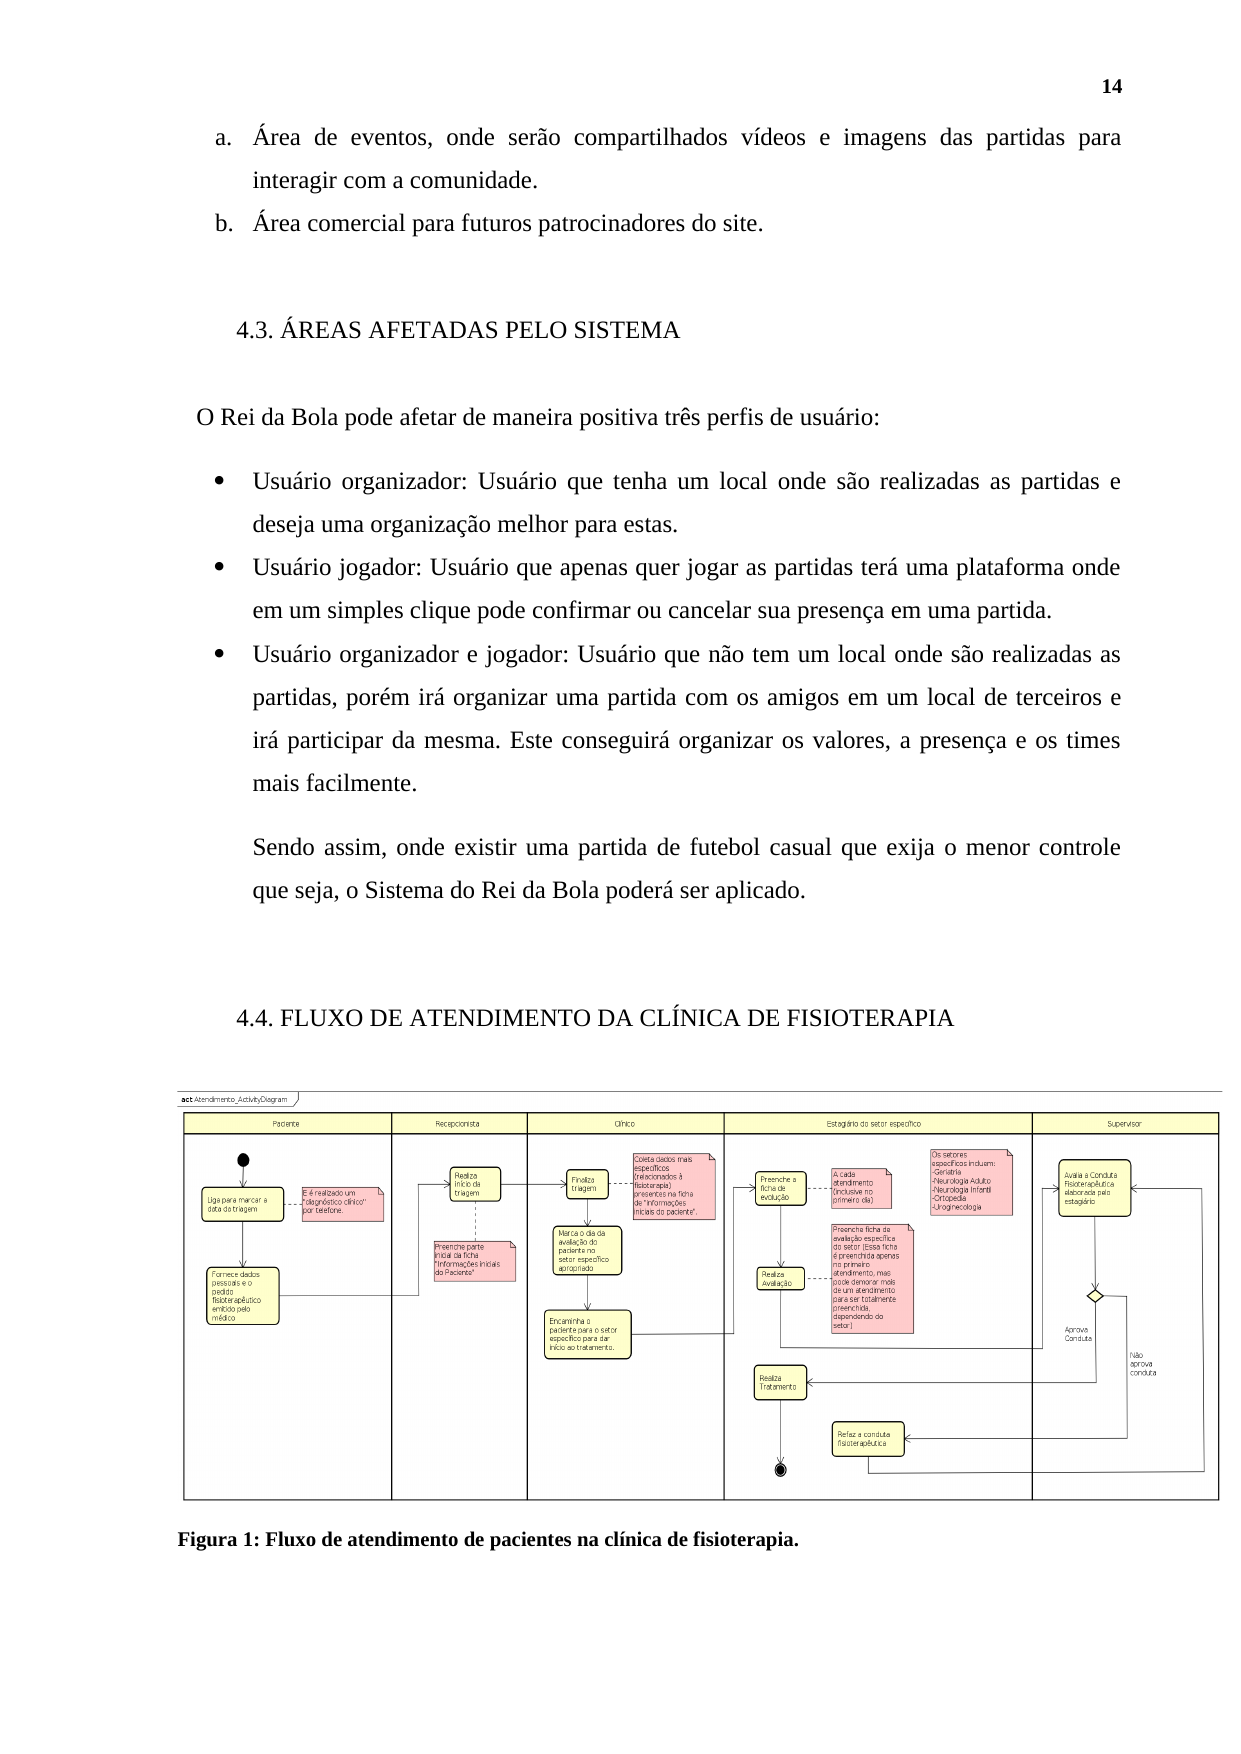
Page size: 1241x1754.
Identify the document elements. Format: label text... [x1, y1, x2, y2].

list Área comercial para futuros patrocinadores do site. [215, 208, 1122, 237]
list Área de eventos, onde serão compartilhados vídeos e imagens das partidas para interagir com a comunidade. [215, 122, 1122, 194]
text Figura 1: Fluxo de atendimento de pacientes na clínica de fisioterapia. [177, 1527, 1122, 1551]
list Usuário jogador: Usuário que apenas quer jogar as partidas terá uma plataforma onde em um simples clique pode confirmar ou cancelar sua presença em uma partida. [215, 552, 1122, 624]
picture [177, 1090, 1223, 1502]
list Usuário organizador e jogador: Usuário que não tem um local onde são realizadas as partidas, porém irá organizar uma partida com os amigos em um local de terceiros e irá participar da mesma. Este conseguirá organizar os valores, a presença e os times mais facilmente. [215, 639, 1122, 797]
list Usuário organizador: Usuário que tenha um local onde são realizadas as partidas e deseja uma organização melhor para estas. [215, 466, 1122, 538]
text O Rei da Bola pode afetar de maneira positiva três perfis de usuário: [177, 402, 1122, 431]
text Sendo assim, onde existir uma partida de futebol casual que exija o menor controle que seja, o Sistema do Rei da Bola poderá ser aplicado. [252, 832, 1122, 904]
subtitle 4.3. ÁREAS AFETADAS PELO SISTEMA [236, 315, 1122, 344]
subtitle 4.4. FLUXO DE ATENDIMENTO DA CLÍNICA DE FISIOTERAPIA [236, 1003, 1122, 1032]
